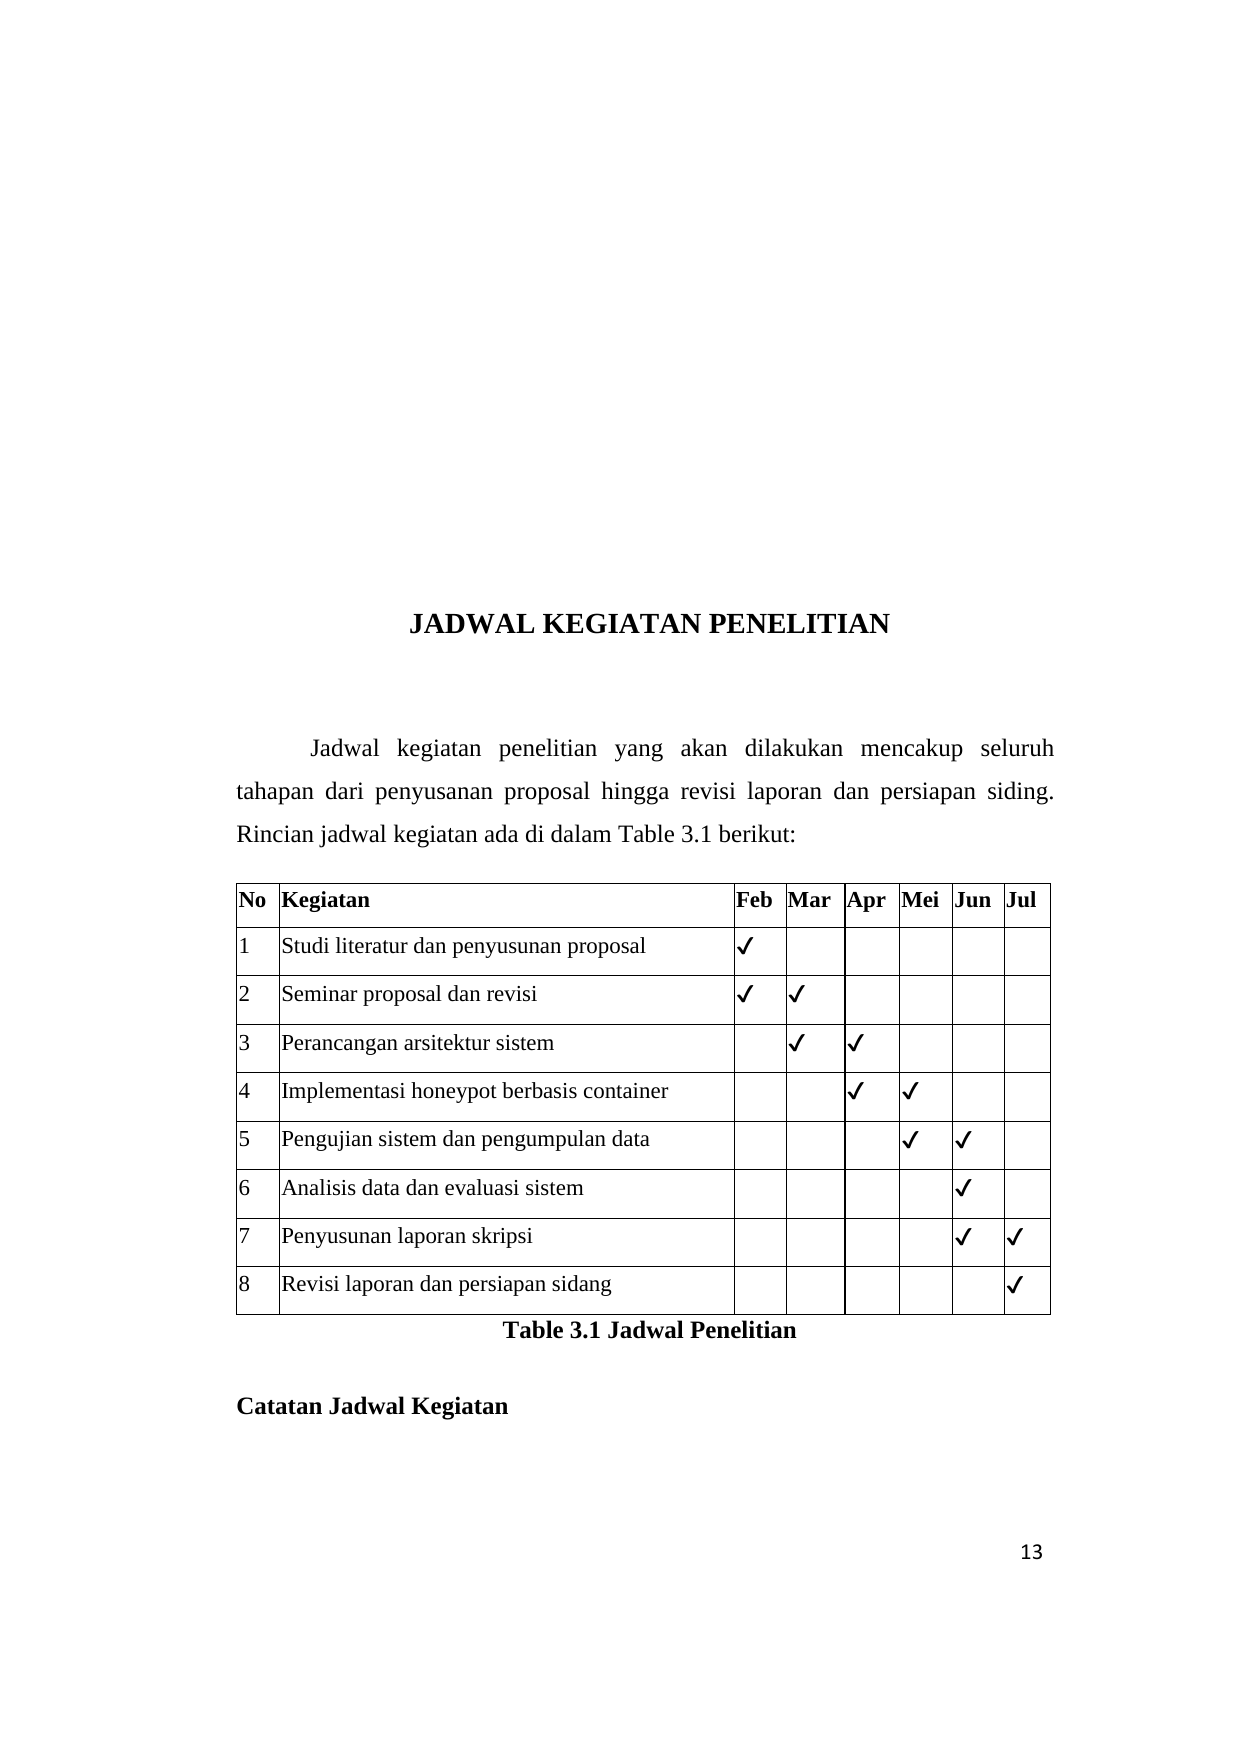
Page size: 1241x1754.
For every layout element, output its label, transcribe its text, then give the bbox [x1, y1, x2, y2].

table_cell ✔ [787, 1025, 844, 1072]
table_cell ✔ [900, 1073, 952, 1121]
table_header Mar [787, 884, 844, 927]
table_cell [846, 1219, 899, 1266]
table_cell [846, 1122, 899, 1169]
table_cell Studi literatur dan penyusunan proposal [280, 928, 734, 975]
table_cell [735, 1170, 786, 1217]
table_cell [1005, 928, 1050, 975]
table_cell ✔ [953, 1122, 1004, 1169]
table_cell Analisis data dan evaluasi sistem [280, 1170, 734, 1217]
table_cell [953, 1267, 1004, 1314]
table_cell [1005, 1122, 1050, 1169]
table_cell Implementasi honeypot berbasis container [280, 1073, 734, 1121]
table_cell [1005, 1073, 1050, 1121]
table_cell 8 [237, 1267, 279, 1314]
table_header No [237, 884, 279, 927]
table_cell ✔ [1005, 1219, 1050, 1266]
table_header Apr [846, 884, 899, 927]
table_cell [900, 1267, 952, 1314]
table_cell 6 [237, 1170, 279, 1217]
table_cell [846, 1267, 899, 1314]
table_cell [787, 1073, 844, 1121]
table_header Kegiatan [280, 884, 734, 927]
table_cell [787, 1267, 844, 1314]
table_cell Revisi laporan dan persiapan sidang [280, 1267, 734, 1314]
table_cell Perancangan arsitektur sistem [280, 1025, 734, 1072]
table_cell ✔ [953, 1170, 1004, 1217]
table_cell [900, 1025, 952, 1072]
table_cell [735, 1025, 786, 1072]
table_cell ✔ [846, 1073, 899, 1121]
table_cell [900, 1170, 952, 1217]
table_cell [735, 1122, 786, 1169]
table_cell [846, 976, 899, 1024]
table_cell 1 [237, 928, 279, 975]
table_cell 5 [237, 1122, 279, 1169]
table_cell 7 [237, 1219, 279, 1266]
table_cell [735, 1219, 786, 1266]
table_cell [846, 928, 899, 975]
table_cell [953, 976, 1004, 1024]
table_cell Pengujian sistem dan pengumpulan data [280, 1122, 734, 1169]
table_header Mei [900, 884, 952, 927]
table_cell ✔ [787, 976, 844, 1024]
table_cell ✔ [735, 928, 786, 975]
table_cell Penyusunan laporan skripsi [280, 1219, 734, 1266]
table_cell ✔ [900, 1122, 952, 1169]
table_cell [846, 1170, 899, 1217]
table_cell 3 [237, 1025, 279, 1072]
table_cell ✔ [735, 976, 786, 1024]
table_cell [1005, 1170, 1050, 1217]
table_cell ✔ [953, 1219, 1004, 1266]
table_cell [953, 1073, 1004, 1121]
subtitle JADWAL KEGIATAN PENELITIAN [236, 606, 1063, 640]
table_cell [787, 1170, 844, 1217]
table_header Jun [953, 884, 1004, 927]
table_cell [735, 1073, 786, 1121]
table_cell [787, 1219, 844, 1266]
table_cell [1005, 976, 1050, 1024]
table_header Jul [1005, 884, 1050, 927]
table_cell [735, 1267, 786, 1314]
text Table 3.1 Jadwal Penelitian [236, 1315, 1063, 1343]
table_cell Seminar proposal dan revisi [280, 976, 734, 1024]
table_header Feb [735, 884, 786, 927]
text Catatan Jadwal Kegiatan [236, 1391, 1063, 1419]
table_cell ✔ [1005, 1267, 1050, 1314]
table_cell 4 [237, 1073, 279, 1121]
table_cell [900, 1219, 952, 1266]
table_cell [1005, 1025, 1050, 1072]
table_cell [953, 928, 1004, 975]
table_cell [953, 1025, 1004, 1072]
table_cell [900, 976, 952, 1024]
text Jadwal kegiatan penelitian yang akan dilakukan mencakup seluruh tahapan dari penyusanan proposal hingga revisi laporan dan persiapan siding. Rincian jadwal kegiatan ada di dalam Table 3.1 berikut: [236, 733, 1055, 848]
table_cell [787, 928, 844, 975]
table_cell [900, 928, 952, 975]
table_cell 2 [237, 976, 279, 1024]
table_cell [787, 1122, 844, 1169]
table_cell ✔ [846, 1025, 899, 1072]
